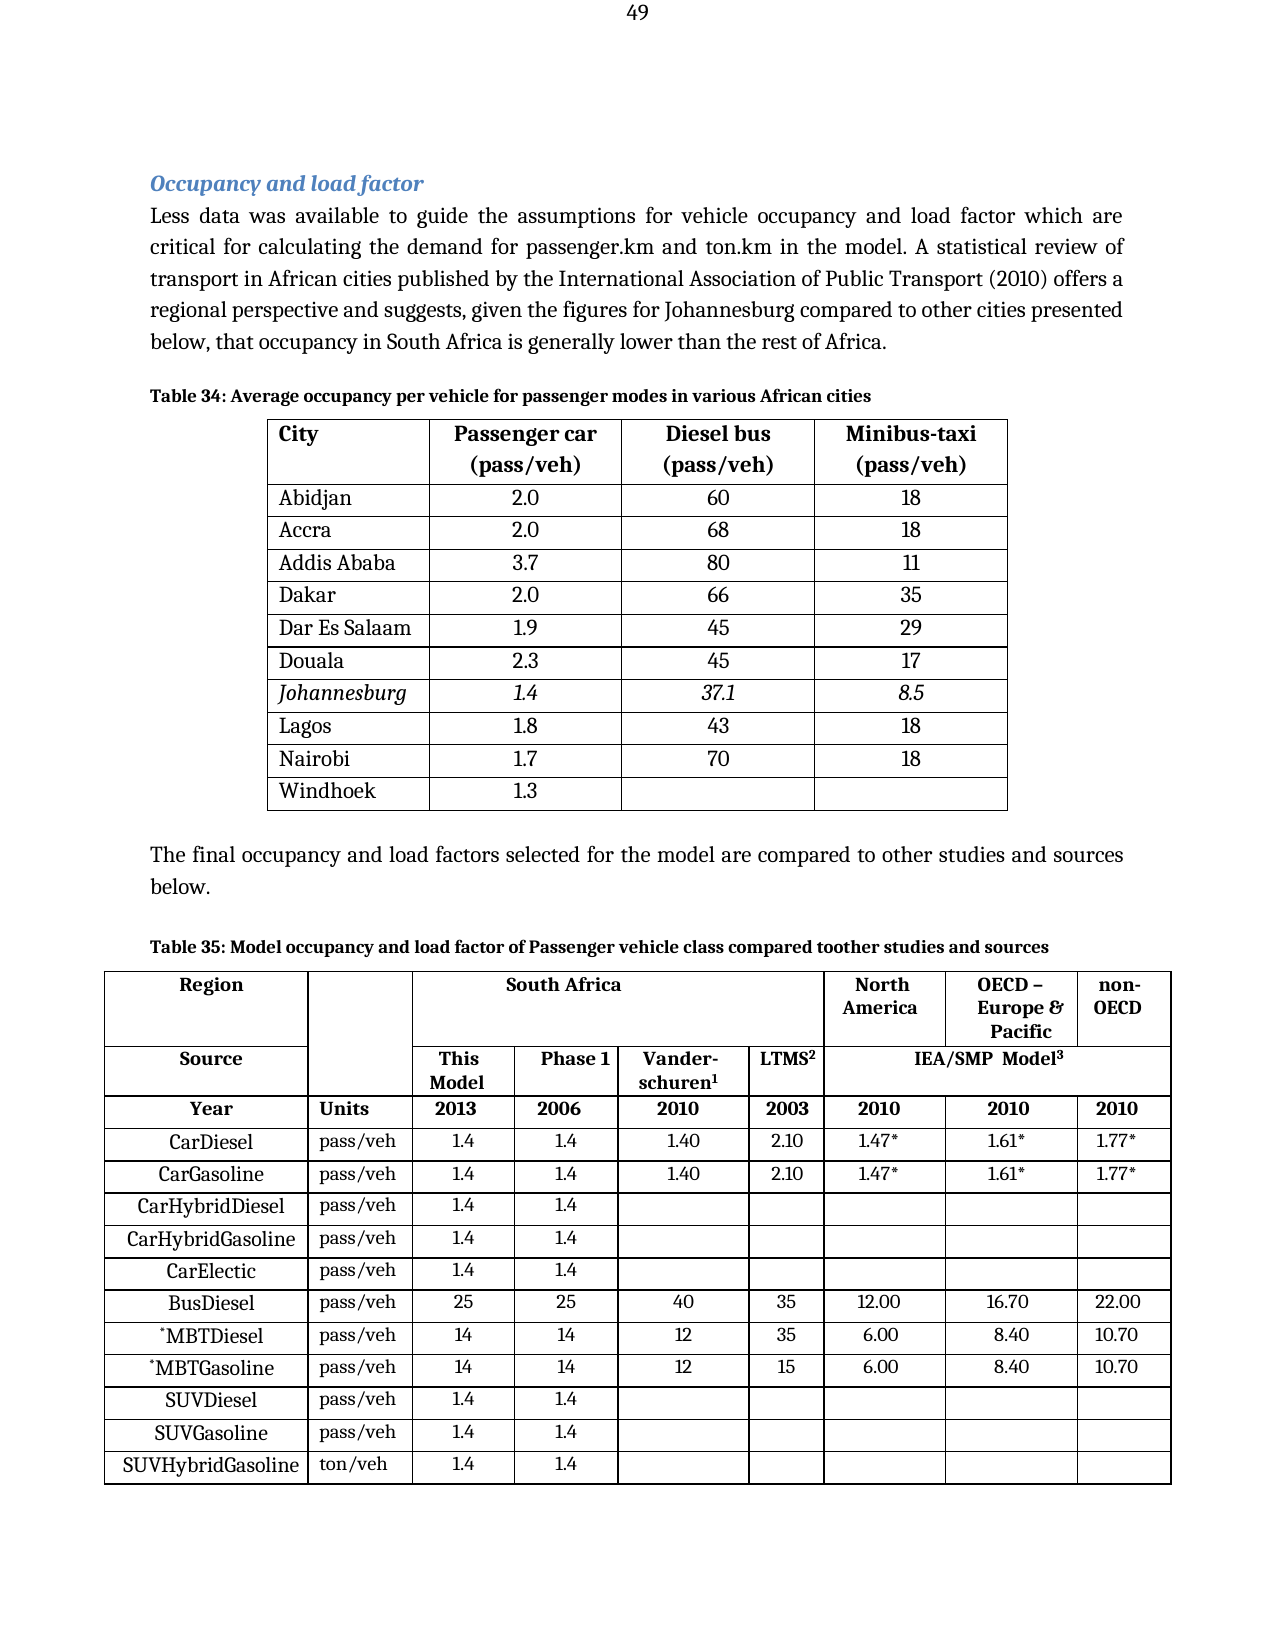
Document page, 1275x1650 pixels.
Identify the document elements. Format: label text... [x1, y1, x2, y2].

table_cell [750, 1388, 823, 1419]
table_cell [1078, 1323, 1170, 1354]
text Less data was available to guide the assumptions for vehicle occupancy and load factor which are critical for calculating the demand for passenger.km and ton.km in the model. A statistical review of transport in African cities published by the International Association of Public Transport (2010) offers a regional perspective and suggests, given the figures for Johannesburg compared to other cities presented below, that occupancy in South Africa is generally lower than the rest of Africa. [150, 202, 1125, 355]
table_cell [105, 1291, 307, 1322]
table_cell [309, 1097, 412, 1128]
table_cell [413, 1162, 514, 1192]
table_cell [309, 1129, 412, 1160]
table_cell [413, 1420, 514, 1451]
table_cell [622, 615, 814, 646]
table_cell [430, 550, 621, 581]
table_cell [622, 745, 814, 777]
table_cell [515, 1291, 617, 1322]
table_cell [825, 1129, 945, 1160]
text Table 35: Model occupancy and load factor of Passenger vehicle class compared toother studies and sources [150, 937, 1125, 958]
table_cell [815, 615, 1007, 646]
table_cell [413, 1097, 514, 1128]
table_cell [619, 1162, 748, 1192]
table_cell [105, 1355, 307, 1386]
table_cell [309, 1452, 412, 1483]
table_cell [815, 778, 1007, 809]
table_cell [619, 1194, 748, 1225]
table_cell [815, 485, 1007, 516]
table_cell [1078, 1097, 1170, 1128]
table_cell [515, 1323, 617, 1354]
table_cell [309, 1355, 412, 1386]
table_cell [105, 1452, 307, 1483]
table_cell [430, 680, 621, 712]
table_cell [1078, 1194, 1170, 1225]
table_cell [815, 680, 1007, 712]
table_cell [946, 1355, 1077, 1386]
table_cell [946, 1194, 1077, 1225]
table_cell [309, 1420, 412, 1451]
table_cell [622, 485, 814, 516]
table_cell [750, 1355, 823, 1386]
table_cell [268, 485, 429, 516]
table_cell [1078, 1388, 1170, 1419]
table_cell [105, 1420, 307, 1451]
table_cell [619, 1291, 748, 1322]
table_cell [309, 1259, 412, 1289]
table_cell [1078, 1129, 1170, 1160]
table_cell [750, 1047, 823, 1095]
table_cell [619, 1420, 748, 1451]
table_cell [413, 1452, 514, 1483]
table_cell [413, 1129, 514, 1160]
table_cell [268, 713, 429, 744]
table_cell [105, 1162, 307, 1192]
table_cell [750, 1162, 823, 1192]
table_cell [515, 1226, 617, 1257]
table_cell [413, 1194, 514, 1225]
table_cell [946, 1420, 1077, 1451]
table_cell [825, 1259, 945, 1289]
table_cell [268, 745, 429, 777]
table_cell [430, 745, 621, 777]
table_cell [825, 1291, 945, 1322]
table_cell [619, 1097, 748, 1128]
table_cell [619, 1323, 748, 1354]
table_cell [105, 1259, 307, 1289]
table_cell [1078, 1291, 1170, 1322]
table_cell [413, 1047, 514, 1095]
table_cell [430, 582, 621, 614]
text The final occupancy and load factors selected for the model are compared to other studies and sources below. [150, 842, 1125, 900]
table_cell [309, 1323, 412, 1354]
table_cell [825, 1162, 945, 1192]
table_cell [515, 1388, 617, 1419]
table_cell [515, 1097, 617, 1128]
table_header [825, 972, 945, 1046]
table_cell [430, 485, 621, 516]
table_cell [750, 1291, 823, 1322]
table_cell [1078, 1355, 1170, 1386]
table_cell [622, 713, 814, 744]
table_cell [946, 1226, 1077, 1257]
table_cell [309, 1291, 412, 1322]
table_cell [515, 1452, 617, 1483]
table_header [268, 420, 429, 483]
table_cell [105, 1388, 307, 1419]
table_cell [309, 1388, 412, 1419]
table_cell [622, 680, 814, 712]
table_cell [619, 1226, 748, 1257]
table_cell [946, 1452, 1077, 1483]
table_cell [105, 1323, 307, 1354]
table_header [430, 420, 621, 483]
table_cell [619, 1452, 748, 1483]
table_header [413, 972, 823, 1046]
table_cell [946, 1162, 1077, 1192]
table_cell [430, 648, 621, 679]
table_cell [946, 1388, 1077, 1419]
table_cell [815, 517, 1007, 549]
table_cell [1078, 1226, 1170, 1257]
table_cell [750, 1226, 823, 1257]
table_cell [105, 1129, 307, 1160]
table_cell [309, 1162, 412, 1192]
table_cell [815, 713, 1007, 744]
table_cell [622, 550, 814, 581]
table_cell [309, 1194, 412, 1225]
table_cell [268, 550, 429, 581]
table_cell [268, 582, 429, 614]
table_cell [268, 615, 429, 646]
subtitle Occupancy and load factor [150, 171, 1125, 197]
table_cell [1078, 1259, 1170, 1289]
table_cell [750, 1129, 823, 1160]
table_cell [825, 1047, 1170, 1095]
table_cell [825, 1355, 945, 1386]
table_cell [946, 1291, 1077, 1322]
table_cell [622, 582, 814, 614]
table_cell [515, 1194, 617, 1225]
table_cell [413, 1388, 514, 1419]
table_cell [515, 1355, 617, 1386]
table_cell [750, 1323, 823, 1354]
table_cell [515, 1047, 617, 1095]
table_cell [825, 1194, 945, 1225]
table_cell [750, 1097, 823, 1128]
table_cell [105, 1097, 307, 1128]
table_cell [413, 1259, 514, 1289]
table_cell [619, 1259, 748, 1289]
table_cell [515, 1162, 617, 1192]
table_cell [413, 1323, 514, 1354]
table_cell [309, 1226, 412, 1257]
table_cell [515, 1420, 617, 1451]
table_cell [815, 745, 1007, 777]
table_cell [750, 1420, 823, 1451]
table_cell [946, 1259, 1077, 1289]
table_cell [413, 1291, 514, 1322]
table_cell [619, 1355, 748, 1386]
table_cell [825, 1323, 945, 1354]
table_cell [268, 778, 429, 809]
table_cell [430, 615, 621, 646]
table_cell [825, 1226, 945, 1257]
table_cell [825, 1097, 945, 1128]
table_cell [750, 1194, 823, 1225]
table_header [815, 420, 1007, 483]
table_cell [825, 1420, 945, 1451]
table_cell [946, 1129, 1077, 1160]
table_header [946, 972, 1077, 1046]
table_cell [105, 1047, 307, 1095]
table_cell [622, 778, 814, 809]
text Table 34: Average occupancy per vehicle for passenger modes in various African cities [150, 385, 1125, 407]
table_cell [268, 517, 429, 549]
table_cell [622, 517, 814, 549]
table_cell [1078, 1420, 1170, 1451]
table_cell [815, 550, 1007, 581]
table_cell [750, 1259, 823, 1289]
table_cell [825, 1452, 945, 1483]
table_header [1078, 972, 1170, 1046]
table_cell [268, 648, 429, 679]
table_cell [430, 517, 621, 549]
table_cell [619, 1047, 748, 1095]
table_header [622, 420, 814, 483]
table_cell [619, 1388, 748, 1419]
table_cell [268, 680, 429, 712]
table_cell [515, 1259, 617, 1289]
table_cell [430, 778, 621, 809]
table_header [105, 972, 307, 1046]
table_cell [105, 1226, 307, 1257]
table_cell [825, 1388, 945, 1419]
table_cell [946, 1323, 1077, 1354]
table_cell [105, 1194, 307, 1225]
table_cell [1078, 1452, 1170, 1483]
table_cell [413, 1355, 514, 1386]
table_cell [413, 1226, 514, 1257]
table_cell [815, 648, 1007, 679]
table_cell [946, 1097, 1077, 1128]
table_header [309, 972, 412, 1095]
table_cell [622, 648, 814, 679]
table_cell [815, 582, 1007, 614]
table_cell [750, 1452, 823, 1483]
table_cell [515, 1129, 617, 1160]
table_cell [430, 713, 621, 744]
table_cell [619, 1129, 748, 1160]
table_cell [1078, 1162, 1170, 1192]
